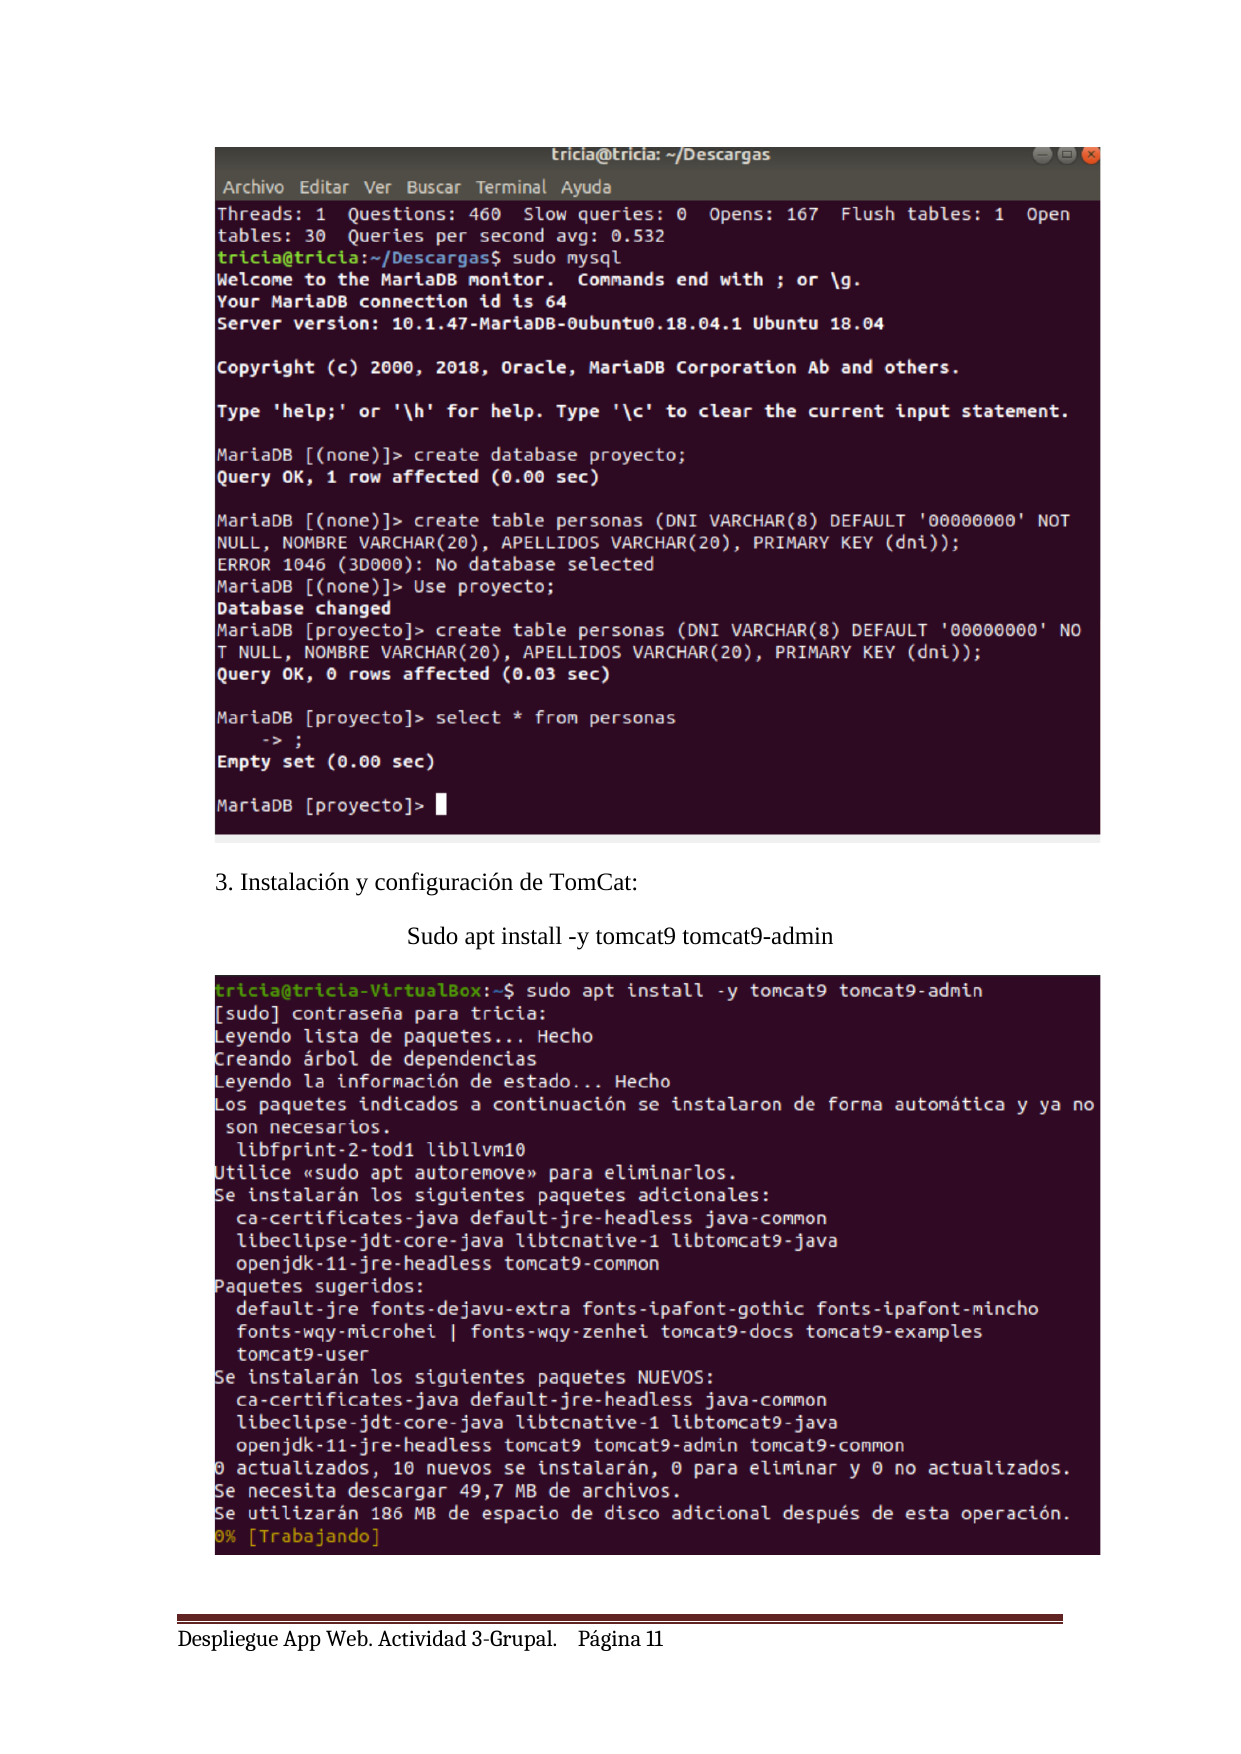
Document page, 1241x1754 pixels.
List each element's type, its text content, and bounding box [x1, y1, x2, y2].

picture [214, 147, 1101, 843]
text Sudo apt install -y tomcat9 tomcat9-admin [177, 921, 1063, 950]
text 3. Instalación y configuración de TomCat: [215, 867, 1063, 896]
picture [214, 975, 1101, 1555]
